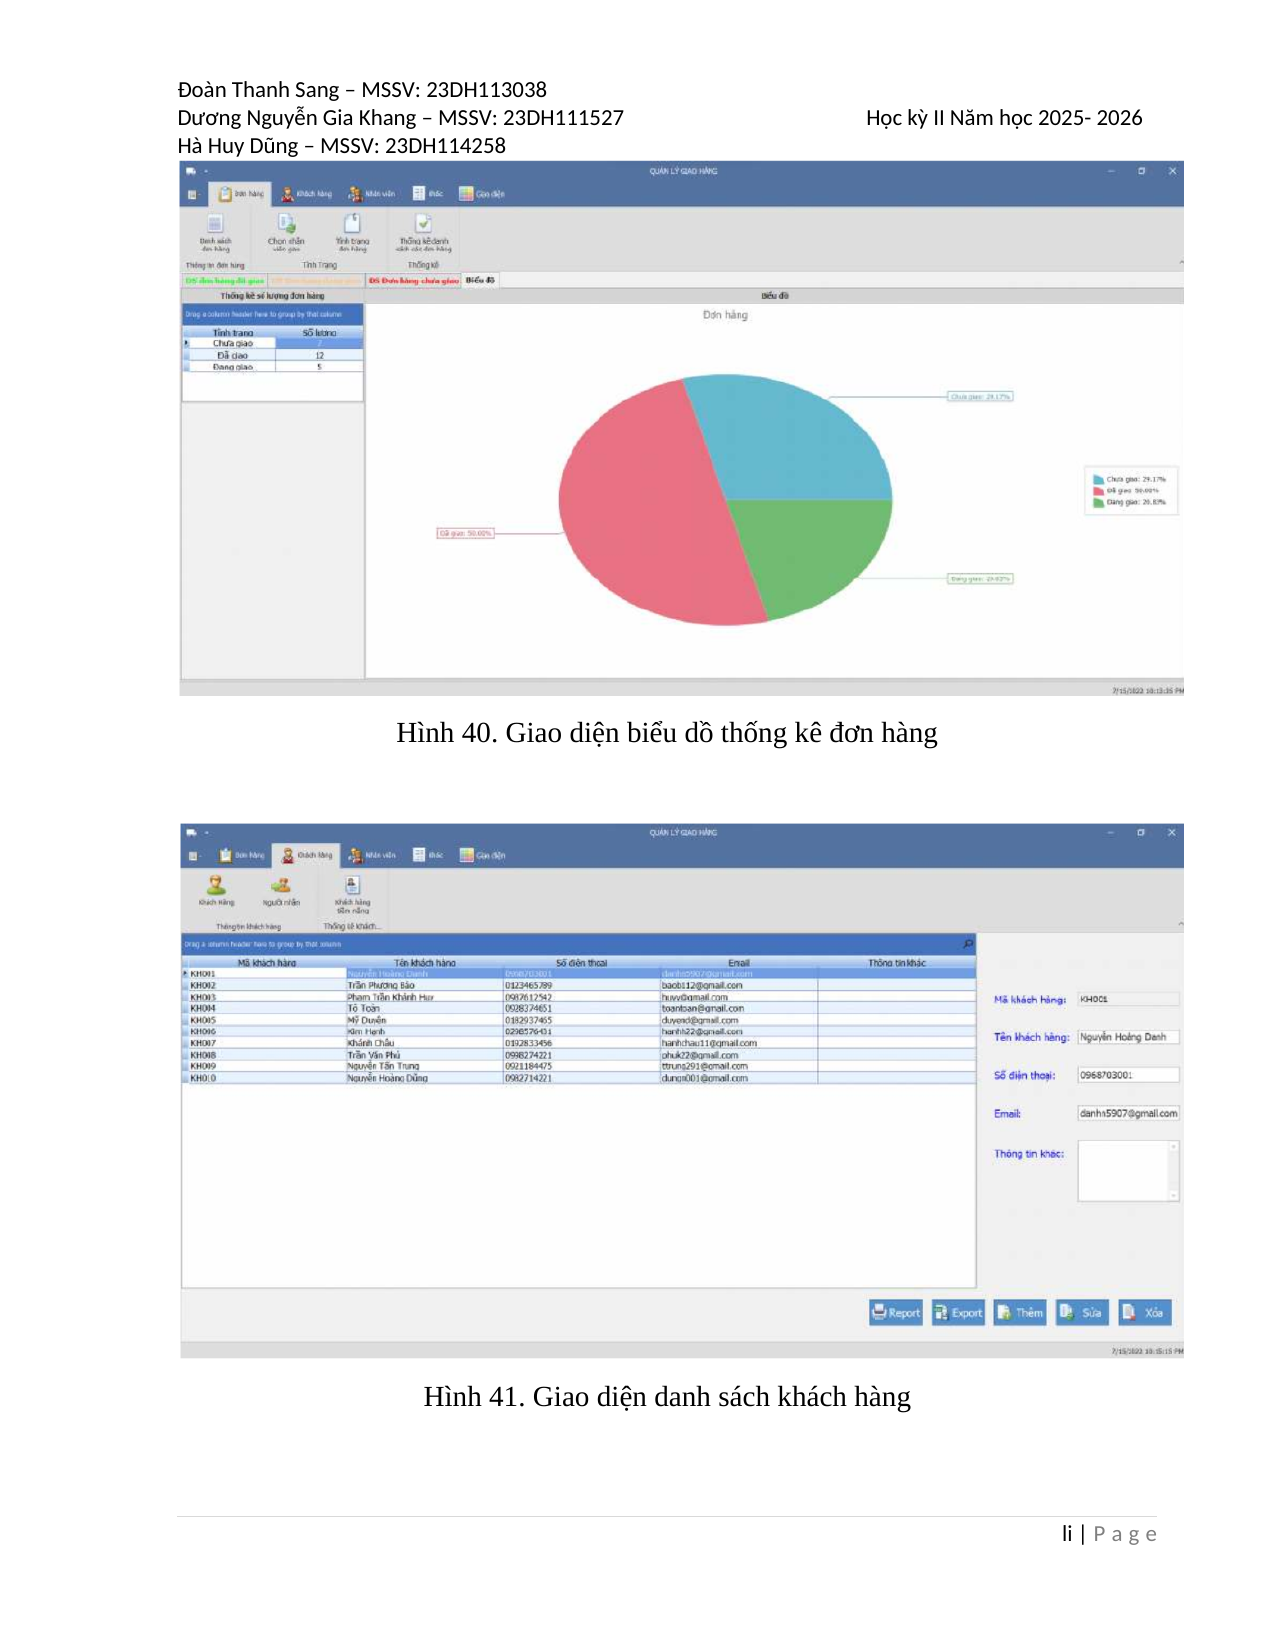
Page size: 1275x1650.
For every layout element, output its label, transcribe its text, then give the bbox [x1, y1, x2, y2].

text Hình 40. Giao diện biểu dồ thống kê đơn hàng [177, 715, 1157, 748]
picture [177, 820, 1184, 1361]
picture [177, 159, 1184, 696]
text Hình 41. Giao diện danh sách khách hàng [177, 1379, 1157, 1413]
